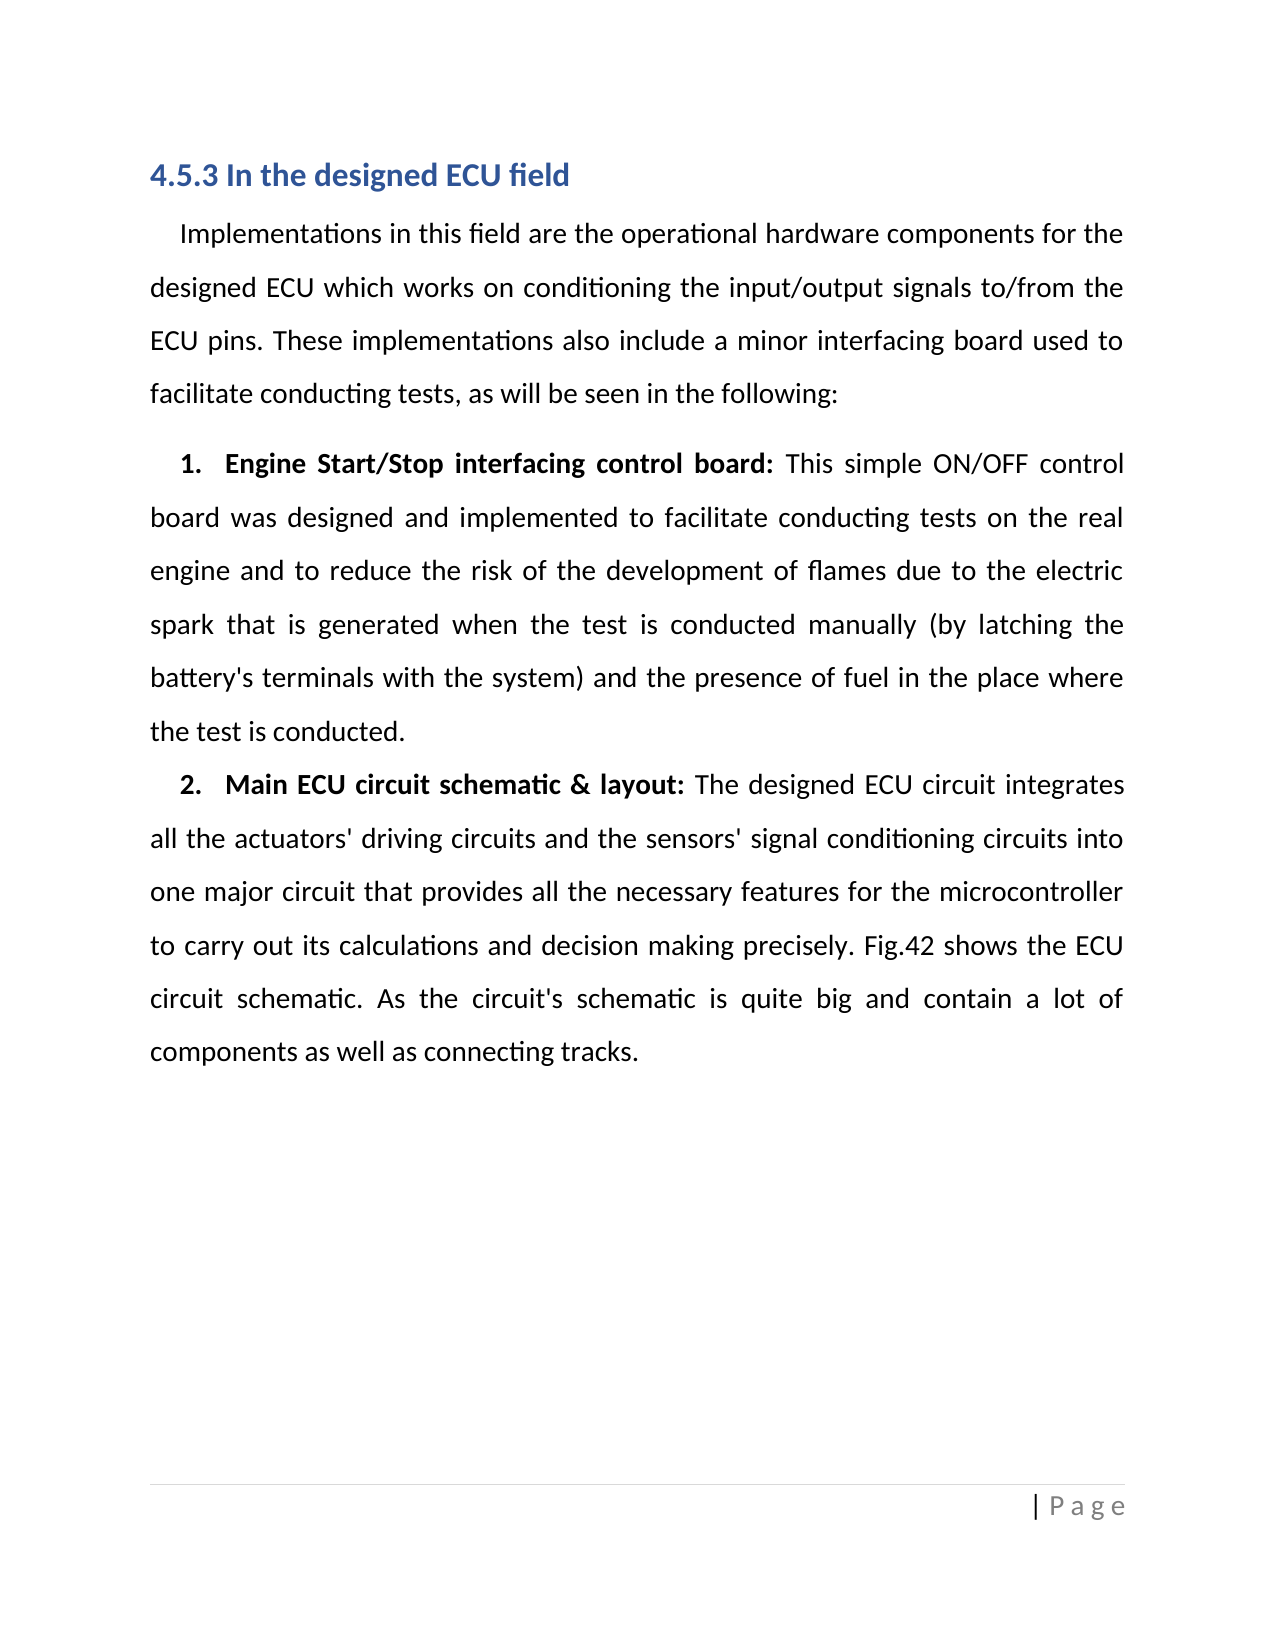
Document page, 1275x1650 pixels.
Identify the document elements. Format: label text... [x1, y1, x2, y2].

text Implementations in this field are the operational hardware components for the designed ECU which works on conditioning the input/output signals to/from the ECU pins. These implementations also include a minor interfacing board used to facilitate conducting tests, as will be seen in the following: [150, 215, 1125, 411]
subtitle 4.5.3 In the designed ECU field [150, 154, 1125, 195]
list Engine Start/Stop interfacing control board: This simple ON/OFF control board was designed and implemented to facilitate conducting tests on the real engine and to reduce the risk of the development of flames due to the electric spark that is generated when the test is conducted manually (by latching the battery's terminals with the system) and the presence of fuel in the place where the test is conducted. [150, 446, 1125, 748]
list Main ECU circuit schematic & layout: The designed ECU circuit integrates all the actuators' driving circuits and the sensors' signal conditioning circuits into one major circuit that provides all the necessary features for the microcontroller to carry out its calculations and decision making precisely. Fig.42 shows the ECU circuit schematic. As the circuit's schematic is quite big and contain a lot of components as well as connecting tracks. [150, 766, 1125, 1069]
